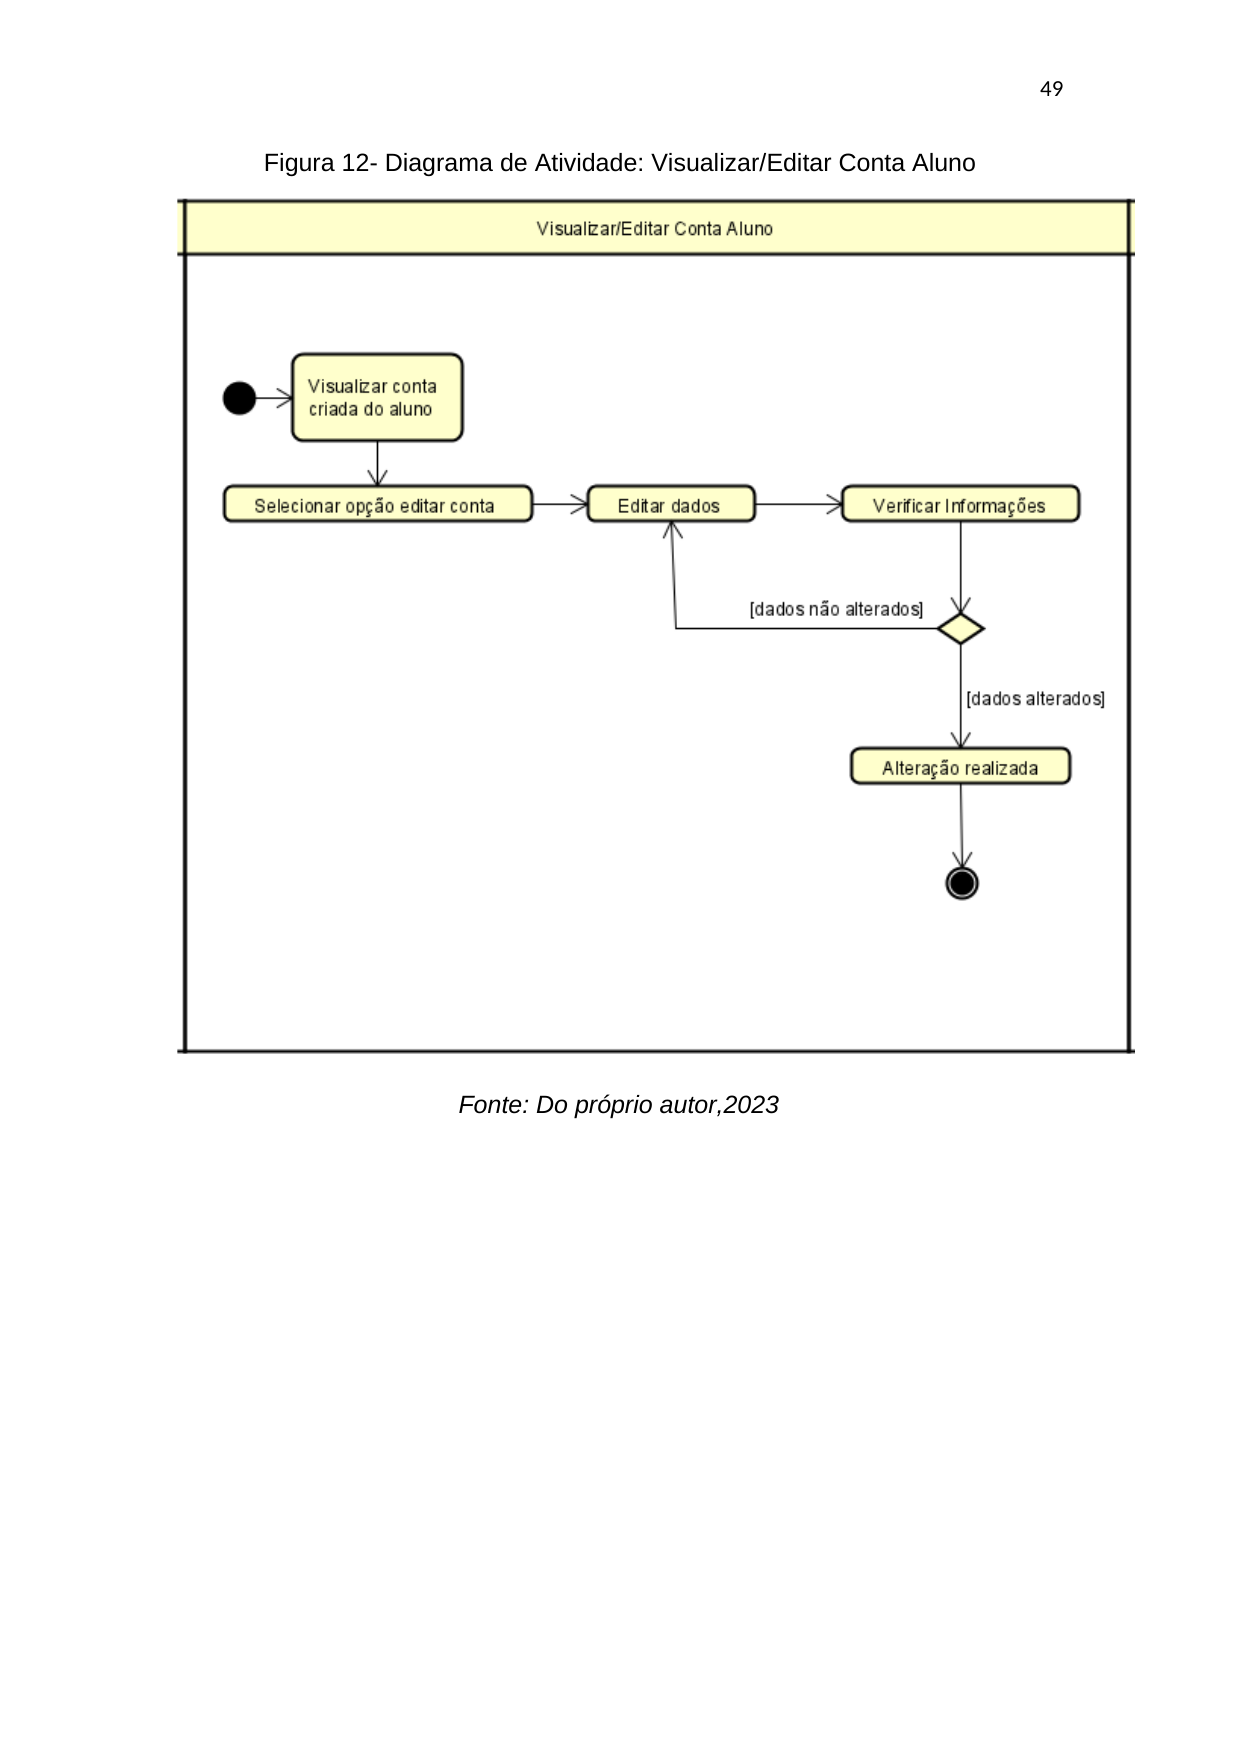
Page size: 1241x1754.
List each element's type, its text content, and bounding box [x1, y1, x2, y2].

text Figura 12- Diagrama de Atividade: Visualizar/Editar Conta Aluno [177, 148, 1063, 176]
text Fonte: Do próprio autor,2023 [177, 1090, 1063, 1119]
picture [177, 190, 1135, 1060]
